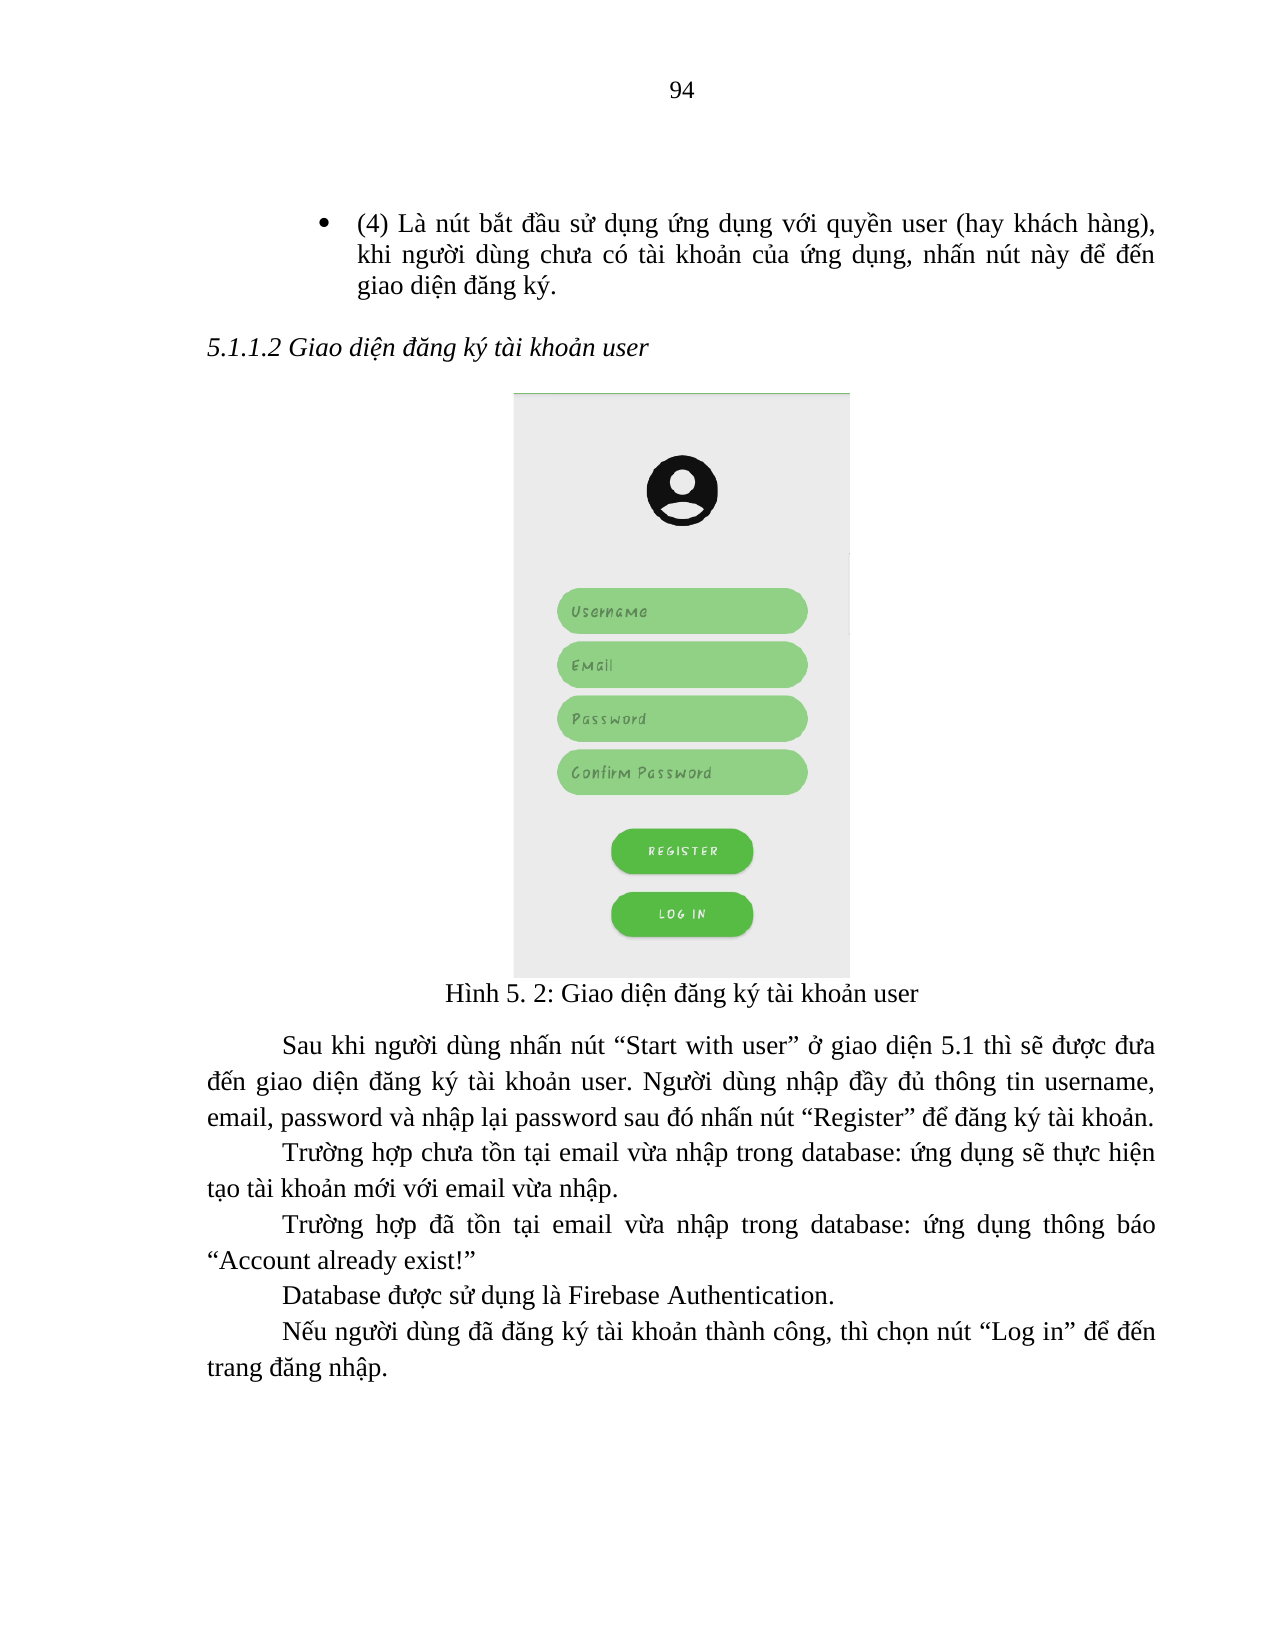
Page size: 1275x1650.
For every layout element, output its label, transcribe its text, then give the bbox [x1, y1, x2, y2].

text Database được sử dụng là Firebase Authentication. [207, 1279, 1157, 1311]
text Trường hợp chưa tồn tại email vừa nhập trong database: ứng dụng sẽ thực hiện tạo tài khoản mới với email vừa nhập. [207, 1137, 1157, 1203]
text Hình 5. 2: Giao diện đăng ký tài khoản user [207, 977, 1157, 1008]
list (4) Là nút bắt đầu sử dụng ứng dụng với quyền user (hay khách hàng), khi người dùng chưa có tài khoản của ứng dụng, nhấn nút này để đến giao diện đăng ký. [319, 207, 1157, 300]
text Nếu người dùng đã đăng ký tài khoản thành công, thì chọn nút “Log in” để đến trang đăng nhập. [207, 1315, 1157, 1382]
text Trường hợp đã tồn tại email vừa nhập trong database: ứng dụng thông báo “Account already exist!” [207, 1208, 1157, 1275]
picture [513, 393, 850, 978]
text Sau khi người dùng nhấn nút “Start with user” ở giao diện 5.1 thì sẽ được đưa đến giao diện đăng ký tài khoản user. Người dùng nhập đầy đủ thông tin username, email, password và nhập lại password sau đó nhấn nút “Register” để đăng ký tài khoản. [207, 1029, 1157, 1132]
text 5.1.1.2 Giao diện đăng ký tài khoản user [207, 331, 1157, 363]
